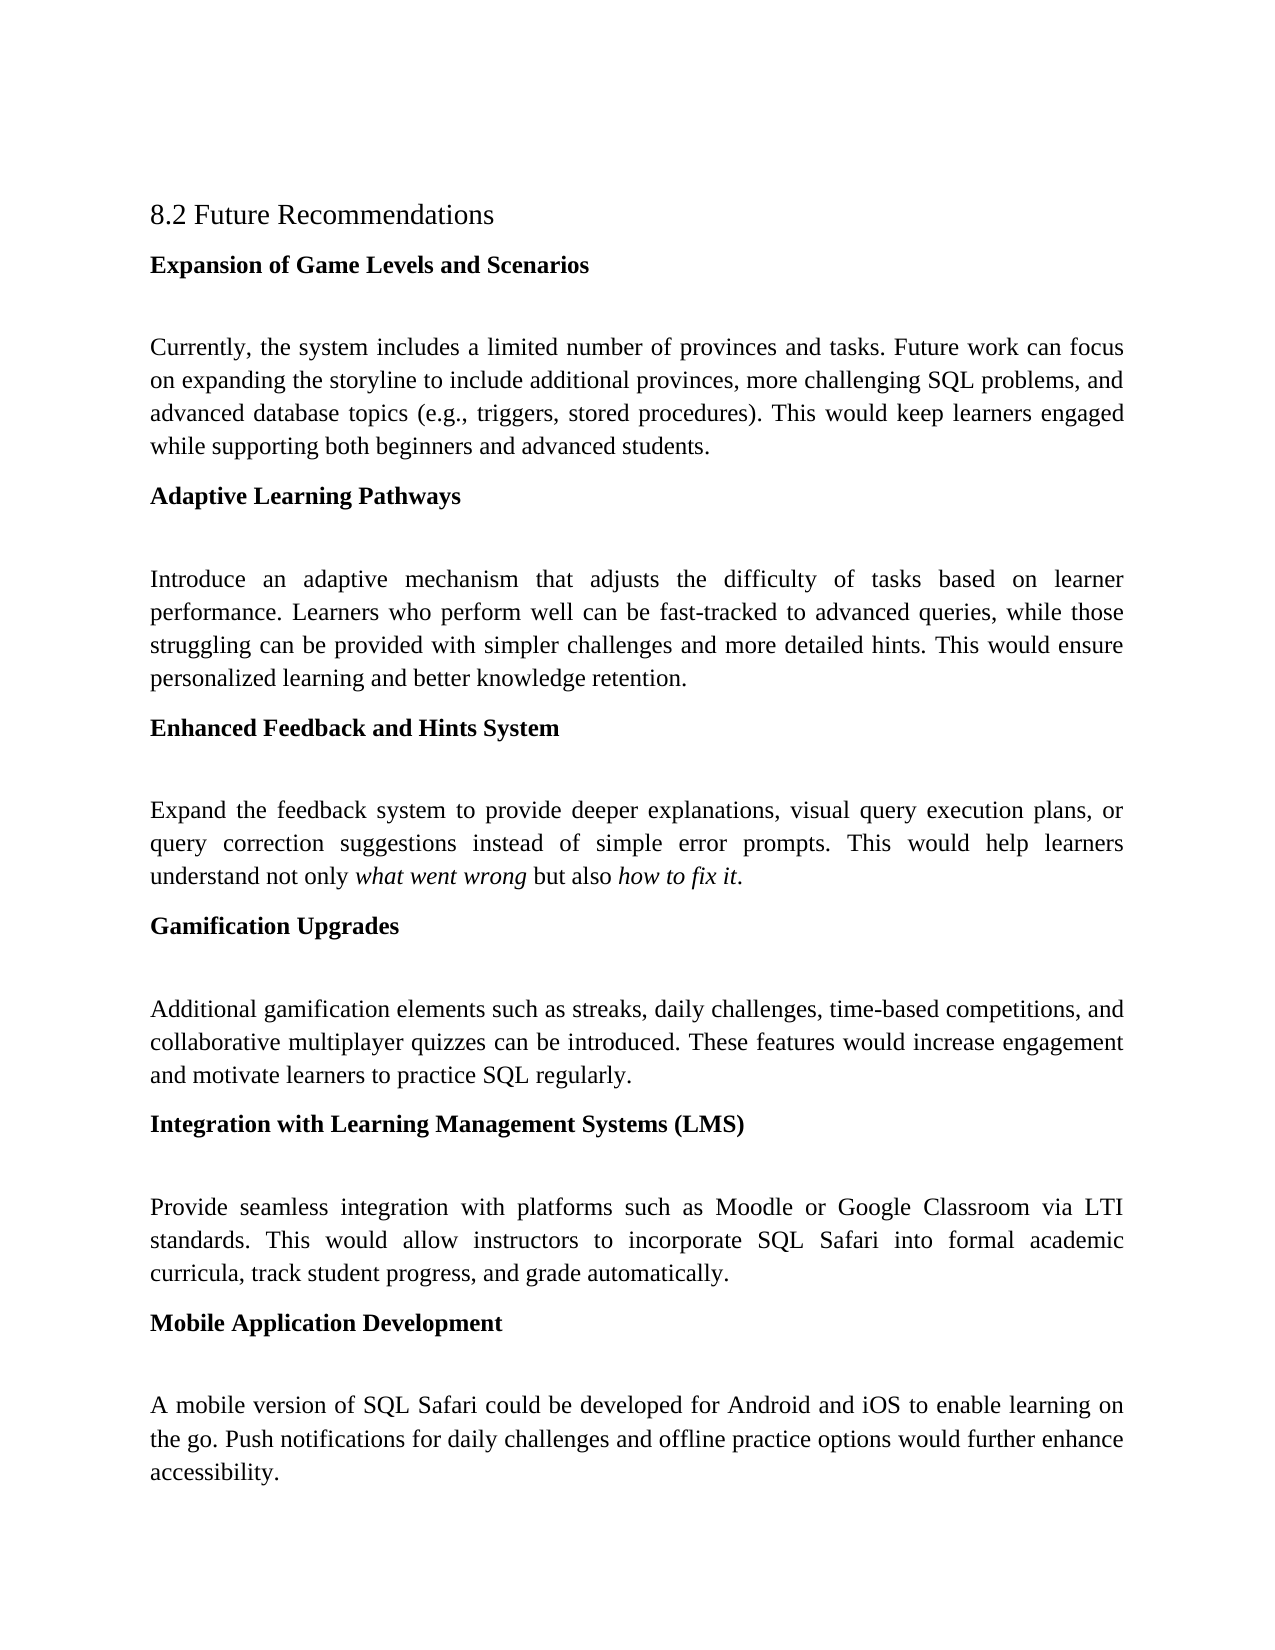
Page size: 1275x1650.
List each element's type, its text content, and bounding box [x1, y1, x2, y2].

text Gamification Upgrades [150, 911, 1125, 940]
text Integration with Learning Management Systems (LMS) [150, 1109, 1125, 1138]
text Introduce an adaptive mechanism that adjusts the difficulty of tasks based on learner performance. Learners who perform well can be fast-tracked to advanced queries, while those struggling can be provided with simpler challenges and more detailed hints. This would ensure personalized learning and better knowledge retention. [150, 531, 1125, 692]
subtitle 8.2 Future Recommendations [150, 197, 1125, 230]
text Enhanced Feedback and Hints System [150, 713, 1125, 741]
text Expansion of Game Levels and Scenarios [150, 250, 1125, 278]
text Mobile Application Development [150, 1308, 1125, 1337]
text Additional gamification elements such as streaks, daily challenges, time-based competitions, and collaborative multiplayer quizzes can be introduced. These features would increase engagement and motivate learners to practice SQL regularly. [150, 961, 1125, 1088]
text Currently, the system includes a limited number of provinces and tasks. Future work can focus on expanding the storyline to include additional provinces, more challenging SQL problems, and advanced database topics (e.g., triggers, stored procedures). This would keep learners engaged while supporting both beginners and advanced students. [150, 299, 1125, 460]
text Provide seamless integration with platforms such as Moodle or Google Classroom via LTI standards. This would allow instructors to incorporate SQL Safari into formal academic curricula, track student progress, and grade automatically. [150, 1159, 1125, 1287]
text Expand the feedback system to provide deeper explanations, visual query execution plans, or query correction suggestions instead of simple error prompts. This would help learners understand not only what went wrong but also how to fix it. [150, 762, 1125, 890]
text A mobile version of SQL Safari could be developed for Android and iOS to enable learning on the go. Push notifications for daily challenges and offline practice options would further enhance accessibility. [150, 1358, 1125, 1485]
text Adaptive Learning Pathways [150, 481, 1125, 510]
